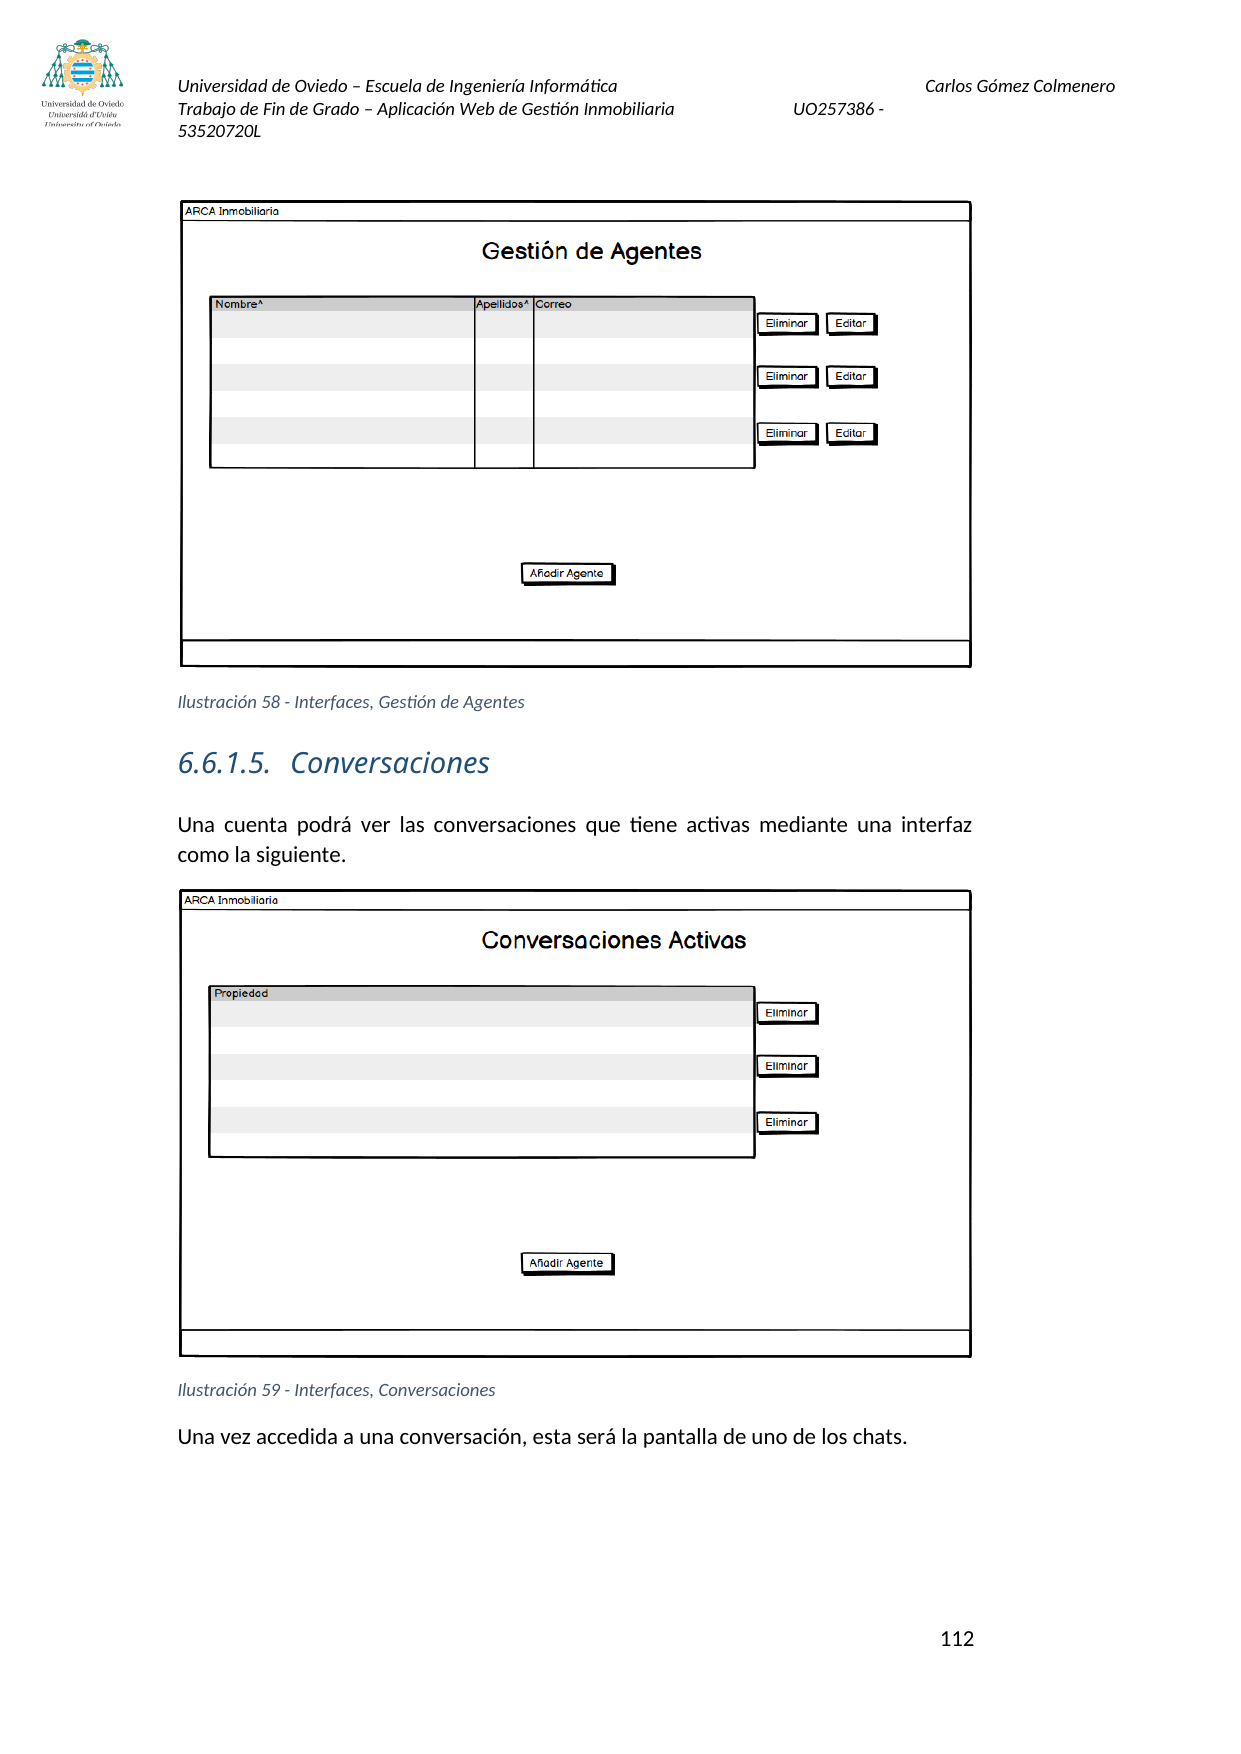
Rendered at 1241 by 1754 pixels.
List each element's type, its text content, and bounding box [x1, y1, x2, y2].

text Ilustración 59 - Interfaces, Conversaciones [177, 1378, 974, 1401]
text Ilustración 58 - Interfaces, Gestión de Agentes [177, 691, 974, 713]
subtitle Conversaciones [177, 743, 974, 782]
picture [177, 198, 975, 672]
text Una vez accedida a una conversación, esta será la pantalla de uno de los chats. [177, 1422, 974, 1450]
text Una cuenta podrá ver las conversaciones que tiene activas mediante una interfaz como la siguiente. [177, 810, 974, 869]
picture [36, 38, 124, 126]
picture [177, 887, 975, 1360]
